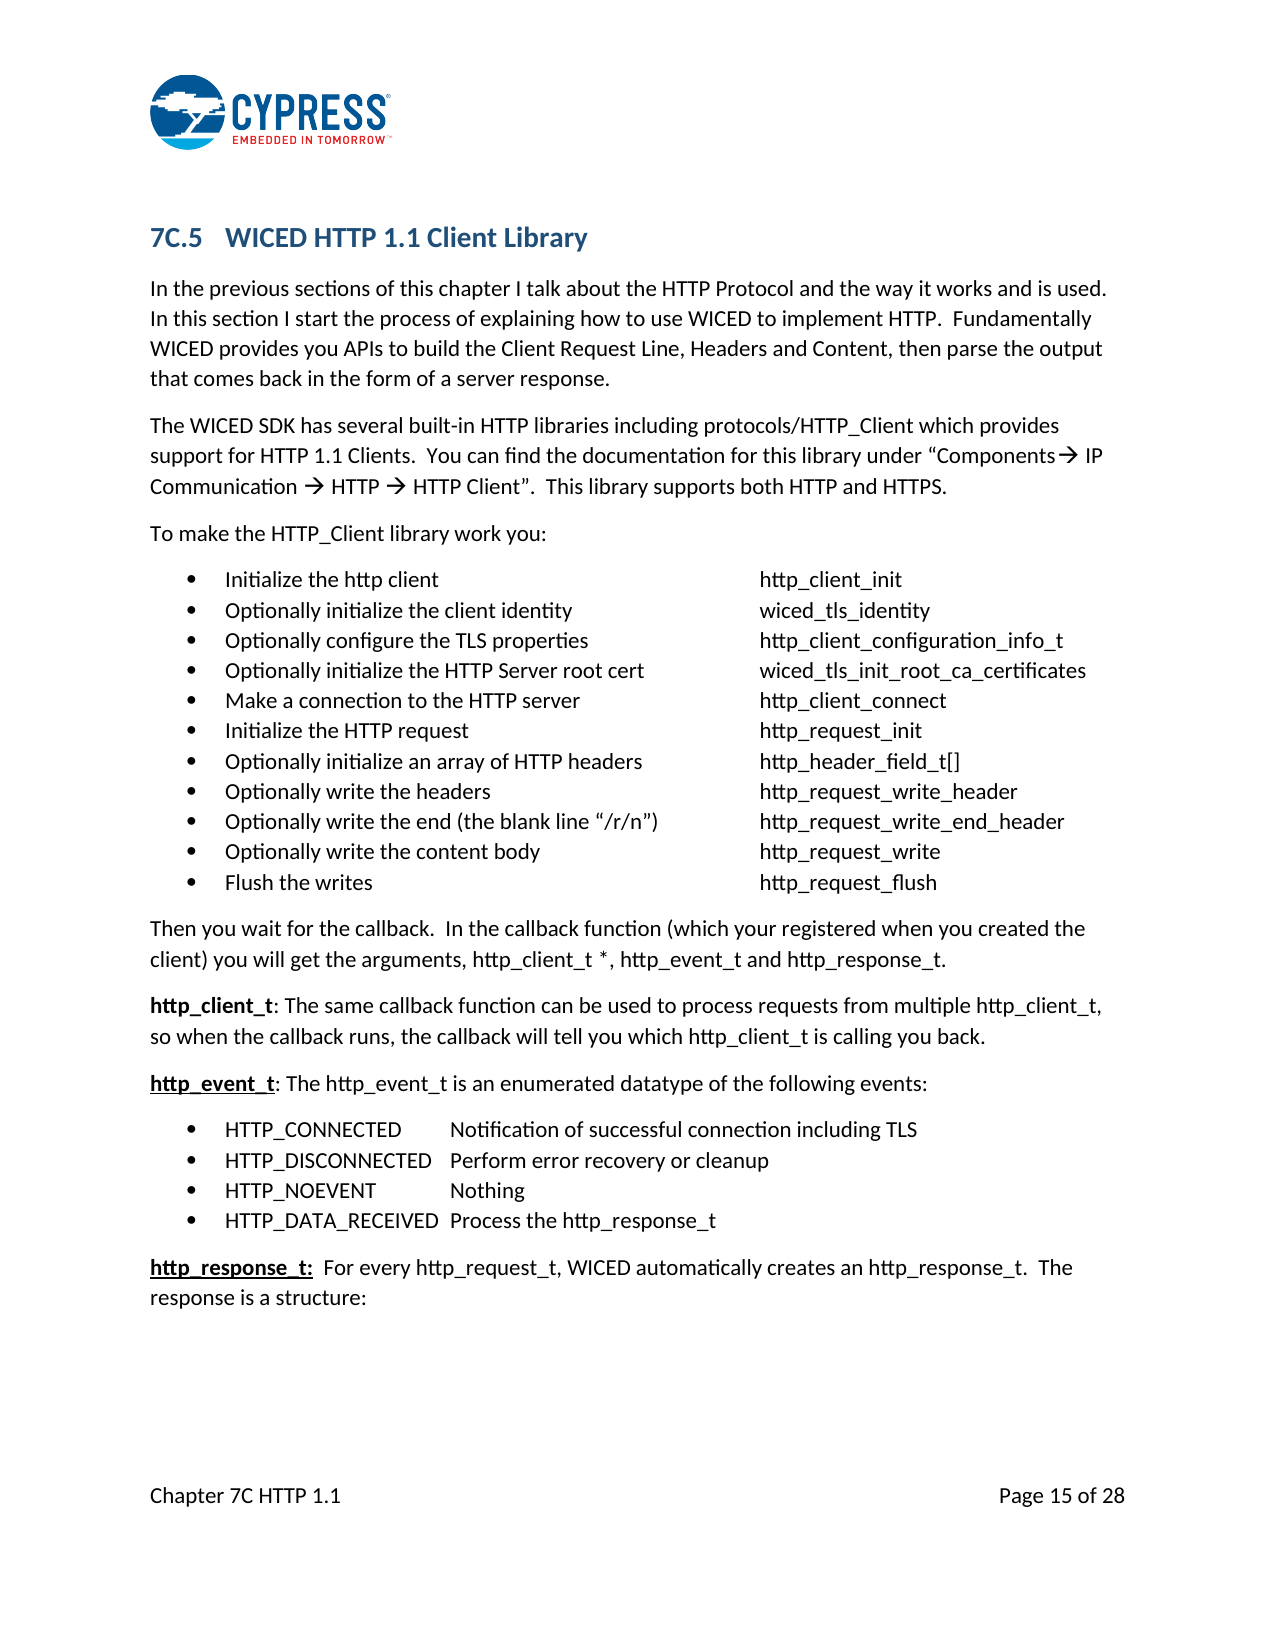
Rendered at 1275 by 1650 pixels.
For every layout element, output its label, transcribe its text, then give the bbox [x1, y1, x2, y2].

picture [150, 75, 392, 150]
list Optionally write the headers http_request_write_header [187, 777, 1125, 805]
list Initialize the HTTP request http_request_init [187, 717, 1125, 744]
list Optionally initialize an array of HTTP headers http_header_field_t[] [187, 747, 1125, 775]
list Optionally write the content body http_request_write [187, 837, 1125, 865]
list HTTP_DISCONNECTED Perform error recovery or cleanup [187, 1146, 1125, 1174]
list Initialize the http client http_client_init [187, 566, 1125, 593]
list Optionally initialize the client identity wiced_tls_identity [187, 596, 1125, 624]
list HTTP_CONNECTED Notification of successful connection including TLS [187, 1116, 1125, 1143]
text http_response_t: For every http_request_t, WICED automatically creates an http_response_t. The response is a structure: [150, 1253, 1125, 1311]
list Optionally configure the TLS properties http_client_configuration_info_t [187, 626, 1125, 654]
text To make the HTTP_Client library work you: [150, 519, 1125, 547]
list Optionally initialize the HTTP Server root cert wiced_tls_init_root_ca_certificates [187, 656, 1125, 684]
text http_event_t: The http_event_t is an enumerated datatype of the following events: [150, 1069, 1125, 1097]
list Flush the writes http_request_flush [187, 868, 1125, 896]
text Then you wait for the callback. In the callback function (which your registered when you created the client) you will get the arguments, http_client_t *, http_event_t and http_response_t. [150, 914, 1125, 973]
text In the previous sections of this chapter I talk about the HTTP Protocol and the way it works and is used. In this section I start the process of explaining how to use WICED to implement HTTP. Fundamentally WICED provides you APIs to build the Client Request Line, Headers and Content, then parse the output that comes back in the form of a server response. [150, 274, 1125, 392]
list Optionally write the end (the blank line “/r/n”) http_request_write_end_header [187, 807, 1125, 835]
list HTTP_DATA_RECEIVED Process the http_response_t [187, 1206, 1125, 1234]
list Make a connection to the HTTP server http_client_connect [187, 686, 1125, 714]
list HTTP_NOEVENT Nothing [187, 1176, 1125, 1204]
text The WICED SDK has several built-in HTTP libraries including protocols/HTTP_Client which provides support for HTTP 1.1 Clients. You can find the documentation for this library under “Components IP Communication HTTP HTTP Client”. This library supports both HTTP and HTTPS. [150, 411, 1125, 500]
subtitle WICED HTTP 1.1 Client Library [150, 219, 1125, 254]
text http_client_t: The same callback function can be used to process requests from multiple http_client_t, so when the callback runs, the callback will tell you which http_client_t is calling you back. [150, 992, 1125, 1050]
